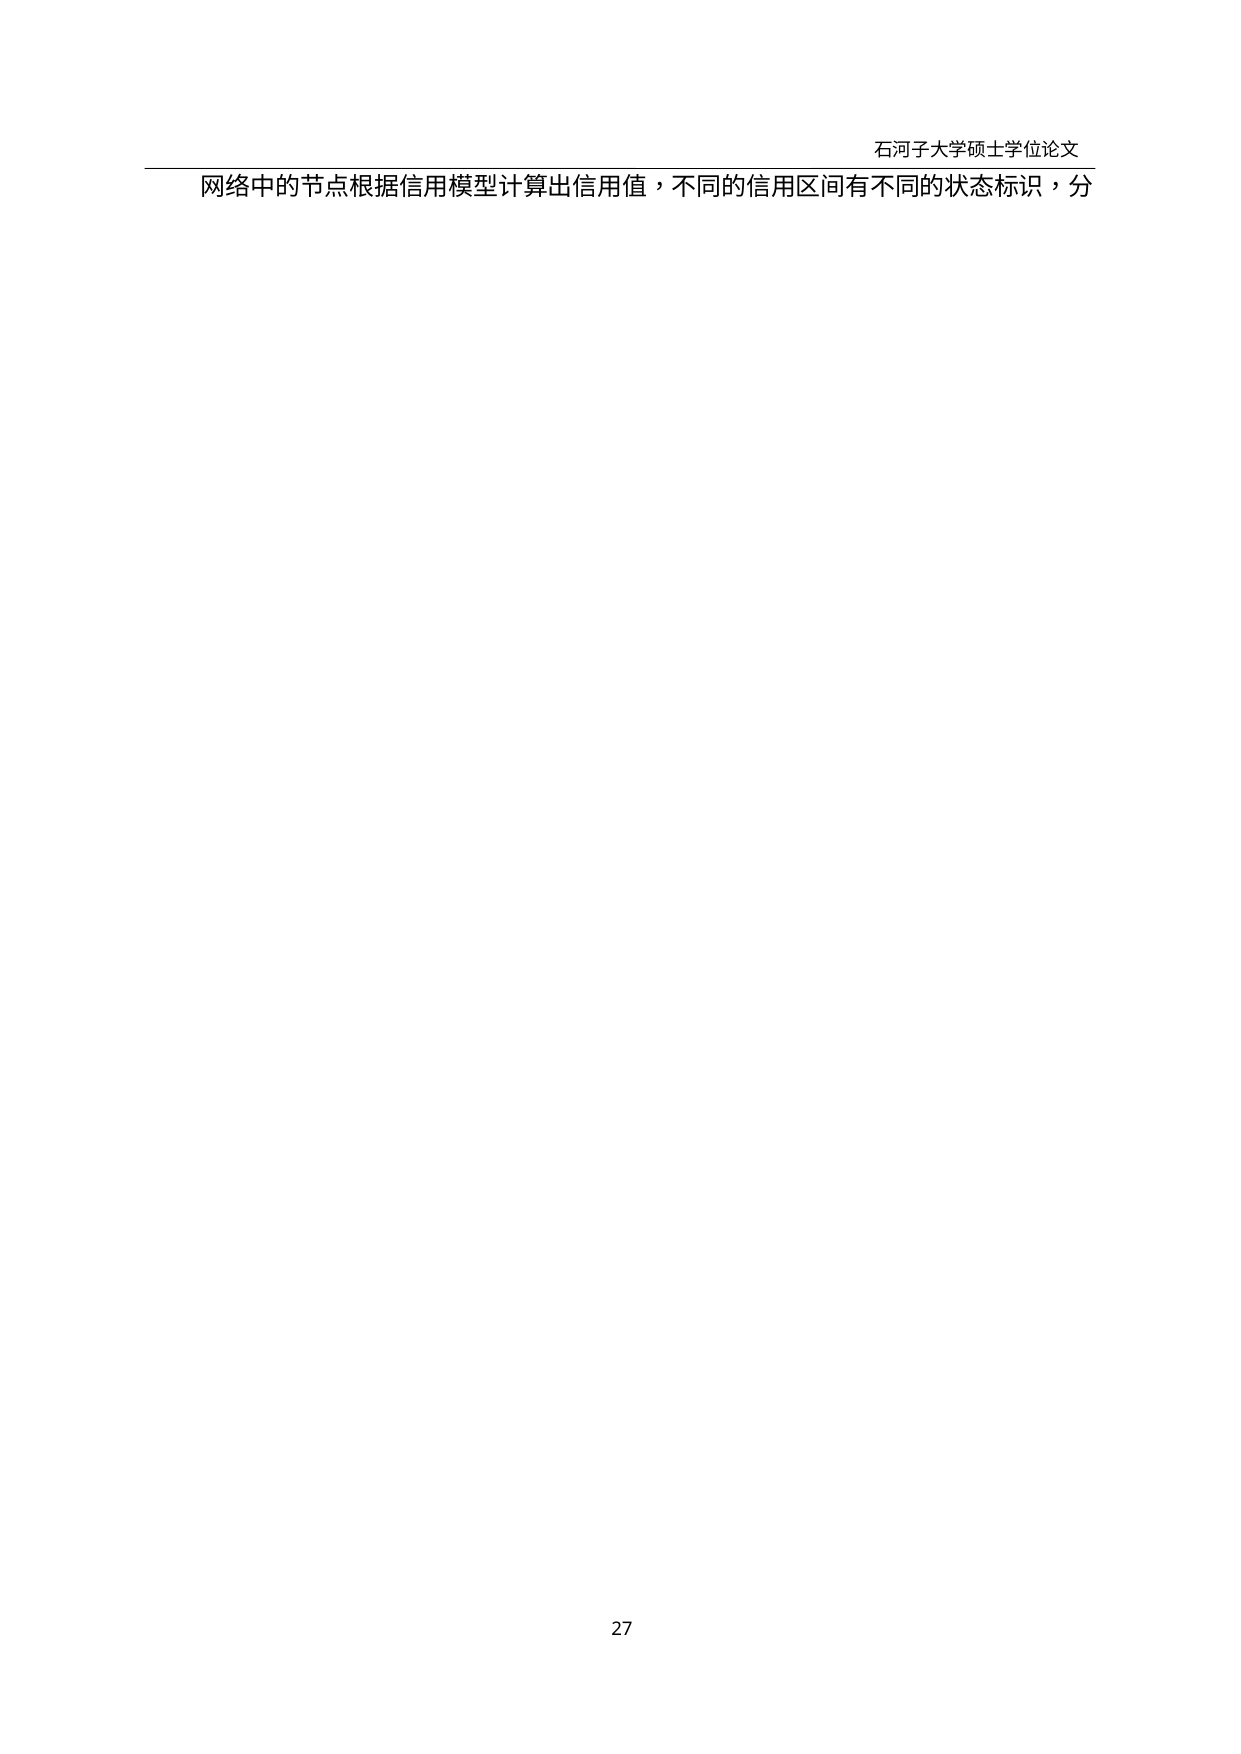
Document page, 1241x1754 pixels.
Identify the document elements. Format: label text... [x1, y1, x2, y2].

text 网络中的节点根据信用模型计算出信用值，不同的信用区间有不同的状态标识，分 [201, 171, 1114, 202]
